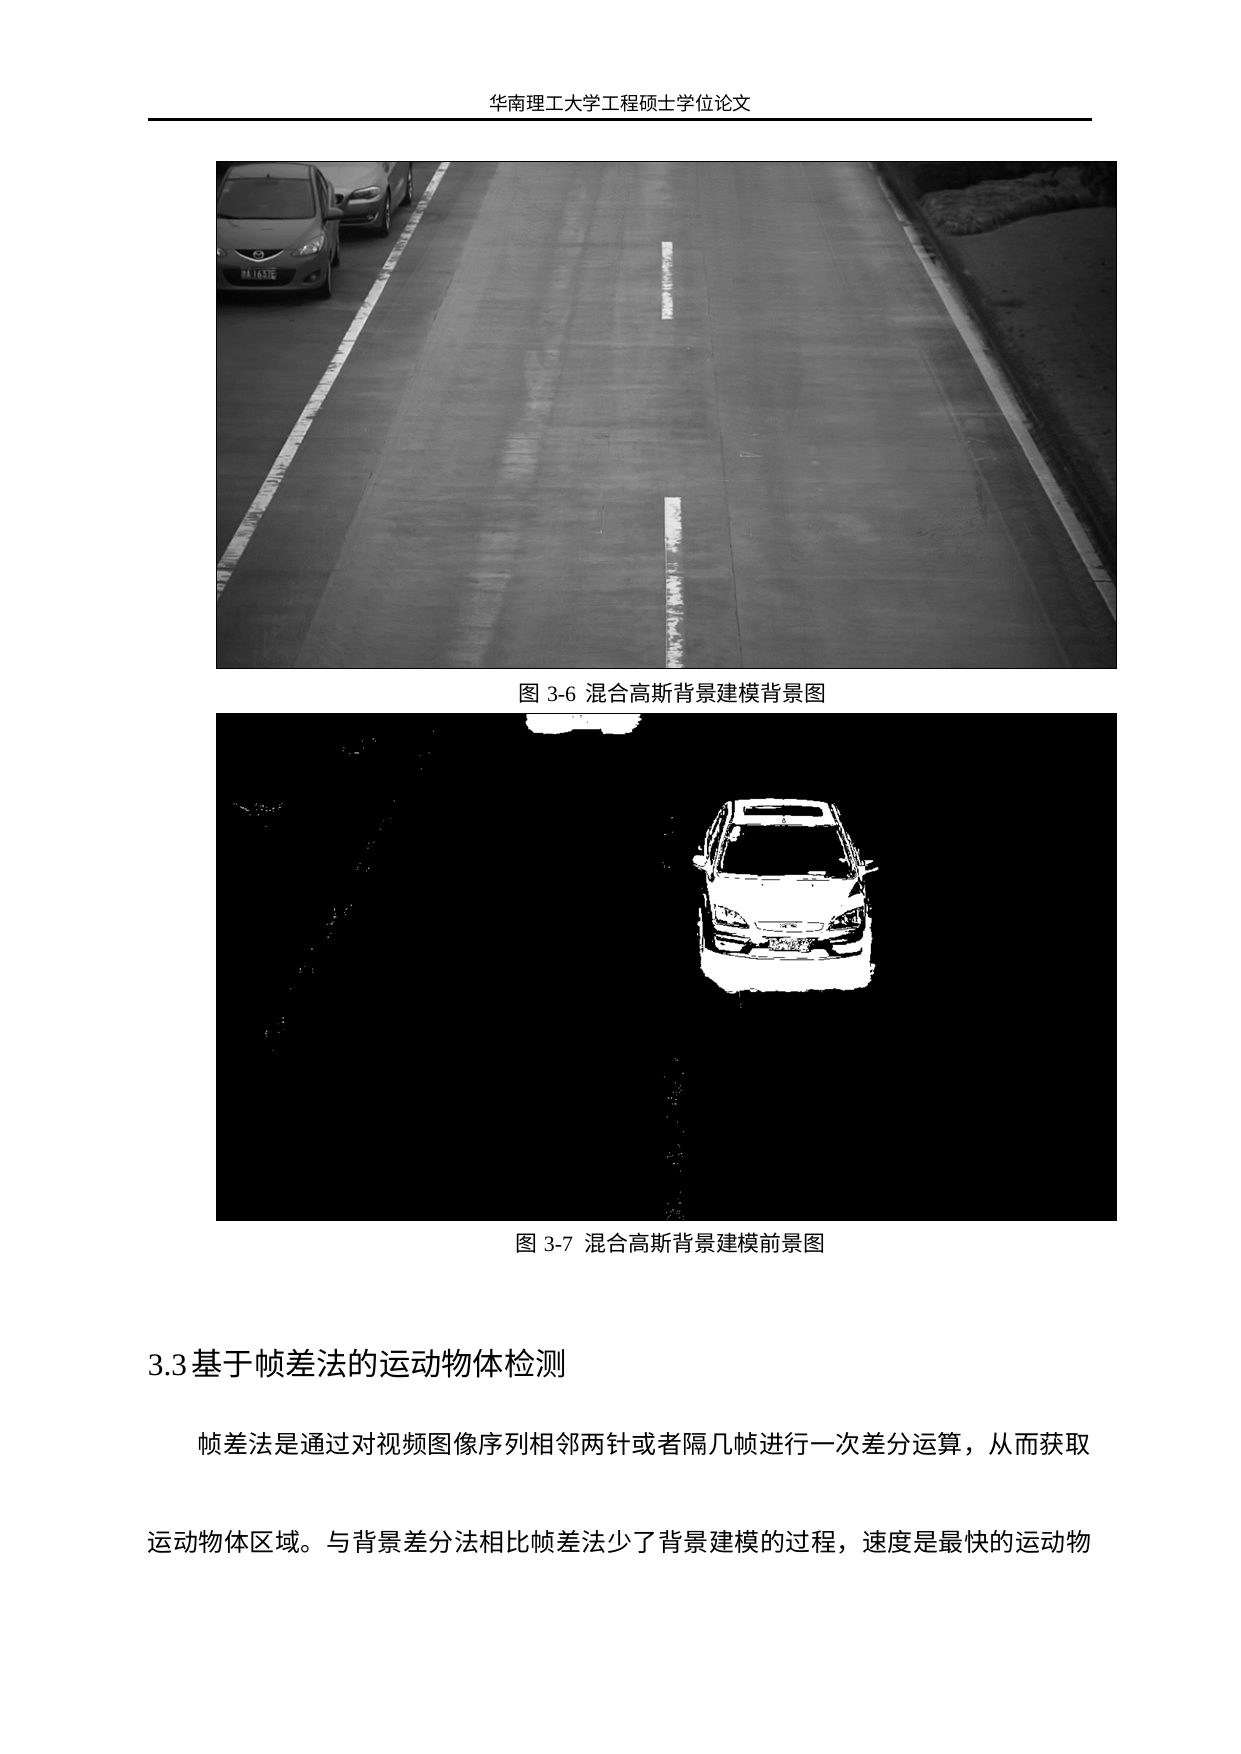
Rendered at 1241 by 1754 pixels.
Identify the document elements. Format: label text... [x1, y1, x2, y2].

picture [217, 714, 1116, 1220]
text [148, 1410, 1092, 1573]
list 基于帧差法的运动物体检测 [148, 1329, 1092, 1394]
picture [217, 162, 1116, 668]
